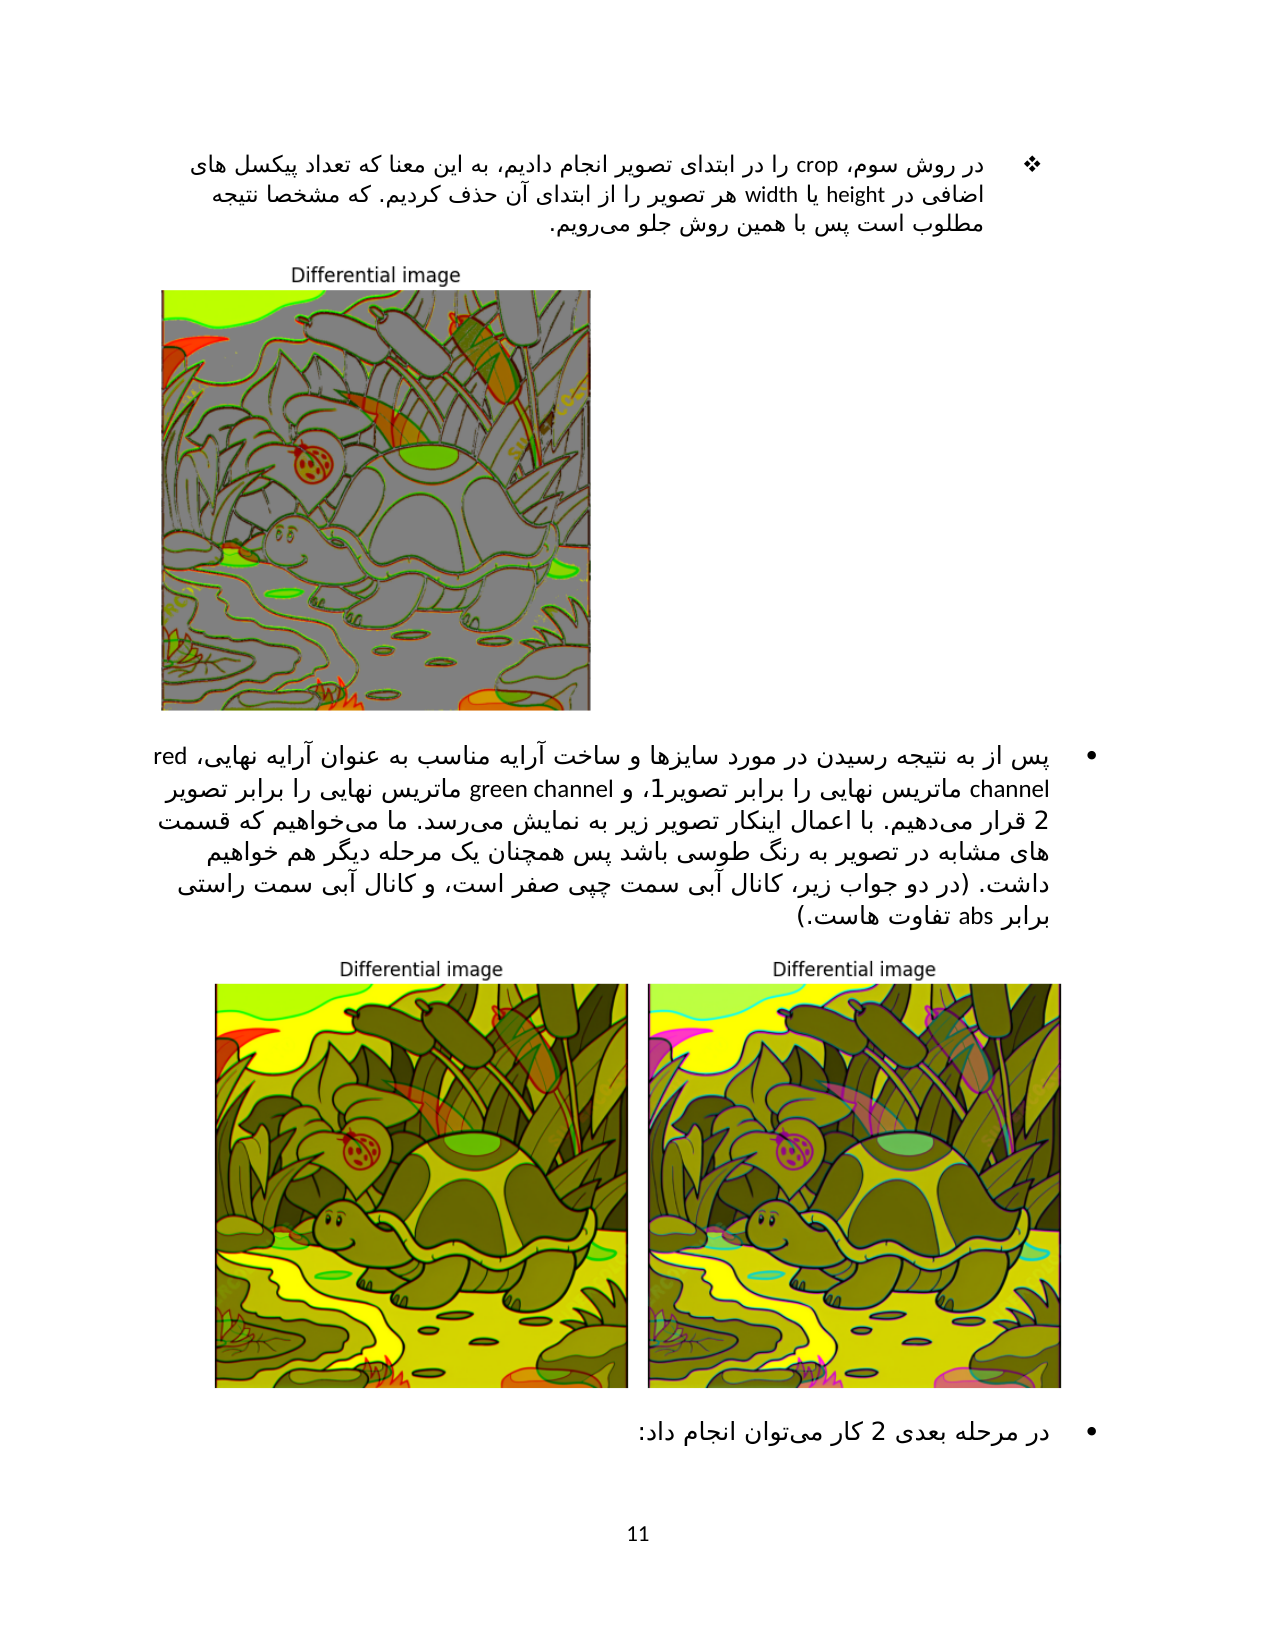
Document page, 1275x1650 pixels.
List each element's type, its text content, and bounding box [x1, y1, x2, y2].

list در روش سوم، crop را در ابتدای تصویر انجام دادیم، به این معنا که تعداد پیکسل های اضافی در height یا width هر تصویر را از ابتدای آن حذف کردیم. که مشخصا نتیجه مطلوب است پس با همین روش جلو می‌رویم. [150, 150, 1022, 237]
picture [204, 950, 1071, 1399]
picture [150, 255, 600, 722]
list در مرحله بعدی 2 کار می‌توان انجام داد: [150, 1418, 1087, 1447]
list پس از به نتیجه رسیدن در مورد سایزها و ساخت آرایه مناسب به عنوان آرایه نهایی، red channel ماتریس نهایی را برابر تصویر1، و green channel ماتریس نهایی را برابر تصویر2 قرار می‌دهیم. با اعمال اینکار تصویر زیر به نمایش می‌رسد. ما می‌خواهیم که قسمت های مشابه در تصویر به رنگ طوسی باشد پس همچنان یک مرحله دیگر هم خواهیم داشت. (در دو جواب زیر، کانال آبی سمت چپی صفر است، و کانال آبی سمت راستی برابر abs تفاوت هاست.) [150, 740, 1087, 931]
